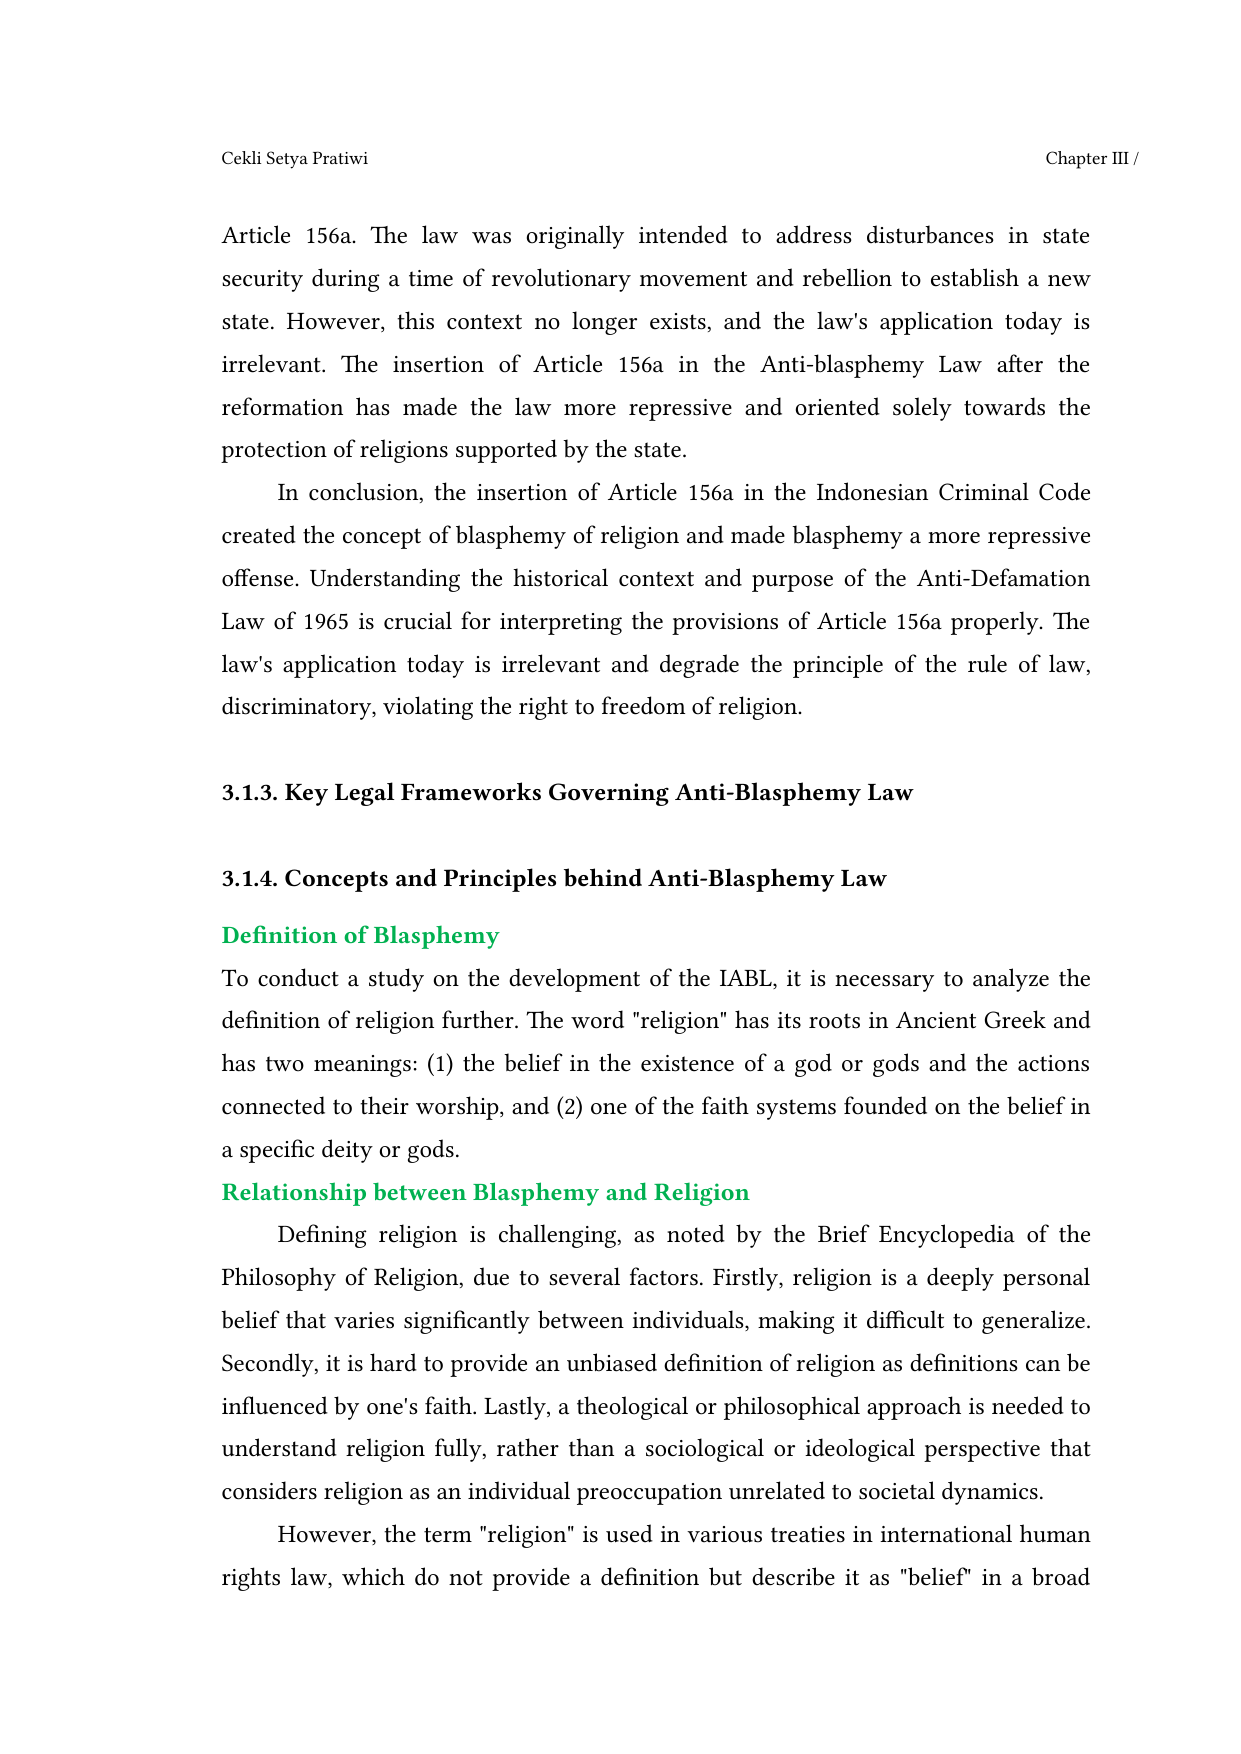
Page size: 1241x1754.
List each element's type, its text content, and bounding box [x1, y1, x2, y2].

text In conclusion, the insertion of Article 156a in the Indonesian Criminal Code created the concept of blasphemy of religion and made blasphemy a more repressive offense. Understanding the historical context and purpose of the Anti-Defamation Law of 1965 is crucial for interpreting the provisions of Article 156a properly. The law's application today is irrelevant and degrade the principle of the rule of law, discriminatory, violating the right to freedom of religion. [221, 478, 1092, 721]
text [221, 1520, 1092, 1591]
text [221, 221, 1092, 464]
text 3.1.4. Concepts and Principles behind Anti-Blasphemy Law [221, 864, 1092, 892]
text Definition of Blasphemy [221, 921, 1092, 949]
text To conduct a study on the development of the IABL, it is necessary to analyze the definition of religion further. The word "religion" has its roots in Ancient Greek and has two meanings: (1) the belief in the existence of a god or gods and the actions connected to their worship, and (2) one of the faith systems founded on the belief in a specific deity or gods. [221, 963, 1092, 1163]
text Defining religion is challenging, as noted by the Brief Encyclopedia of the Philosophy of Religion, due to several factors. Firstly, religion is a deeply personal belief that varies significantly between individuals, making it difficult to generalize. Secondly, it is hard to provide an unbiased definition of religion as definitions can be influenced by one's faith. Lastly, a theological or philosophical approach is needed to understand religion fully, rather than a sociological or ideological perspective that considers religion as an individual preoccupation unrelated to societal dynamics. [221, 1220, 1092, 1506]
text Relationship between Blasphemy and Religion [221, 1178, 1092, 1206]
text 3.1.3. Key Legal Frameworks Governing Anti-Blasphemy Law [221, 778, 1092, 807]
